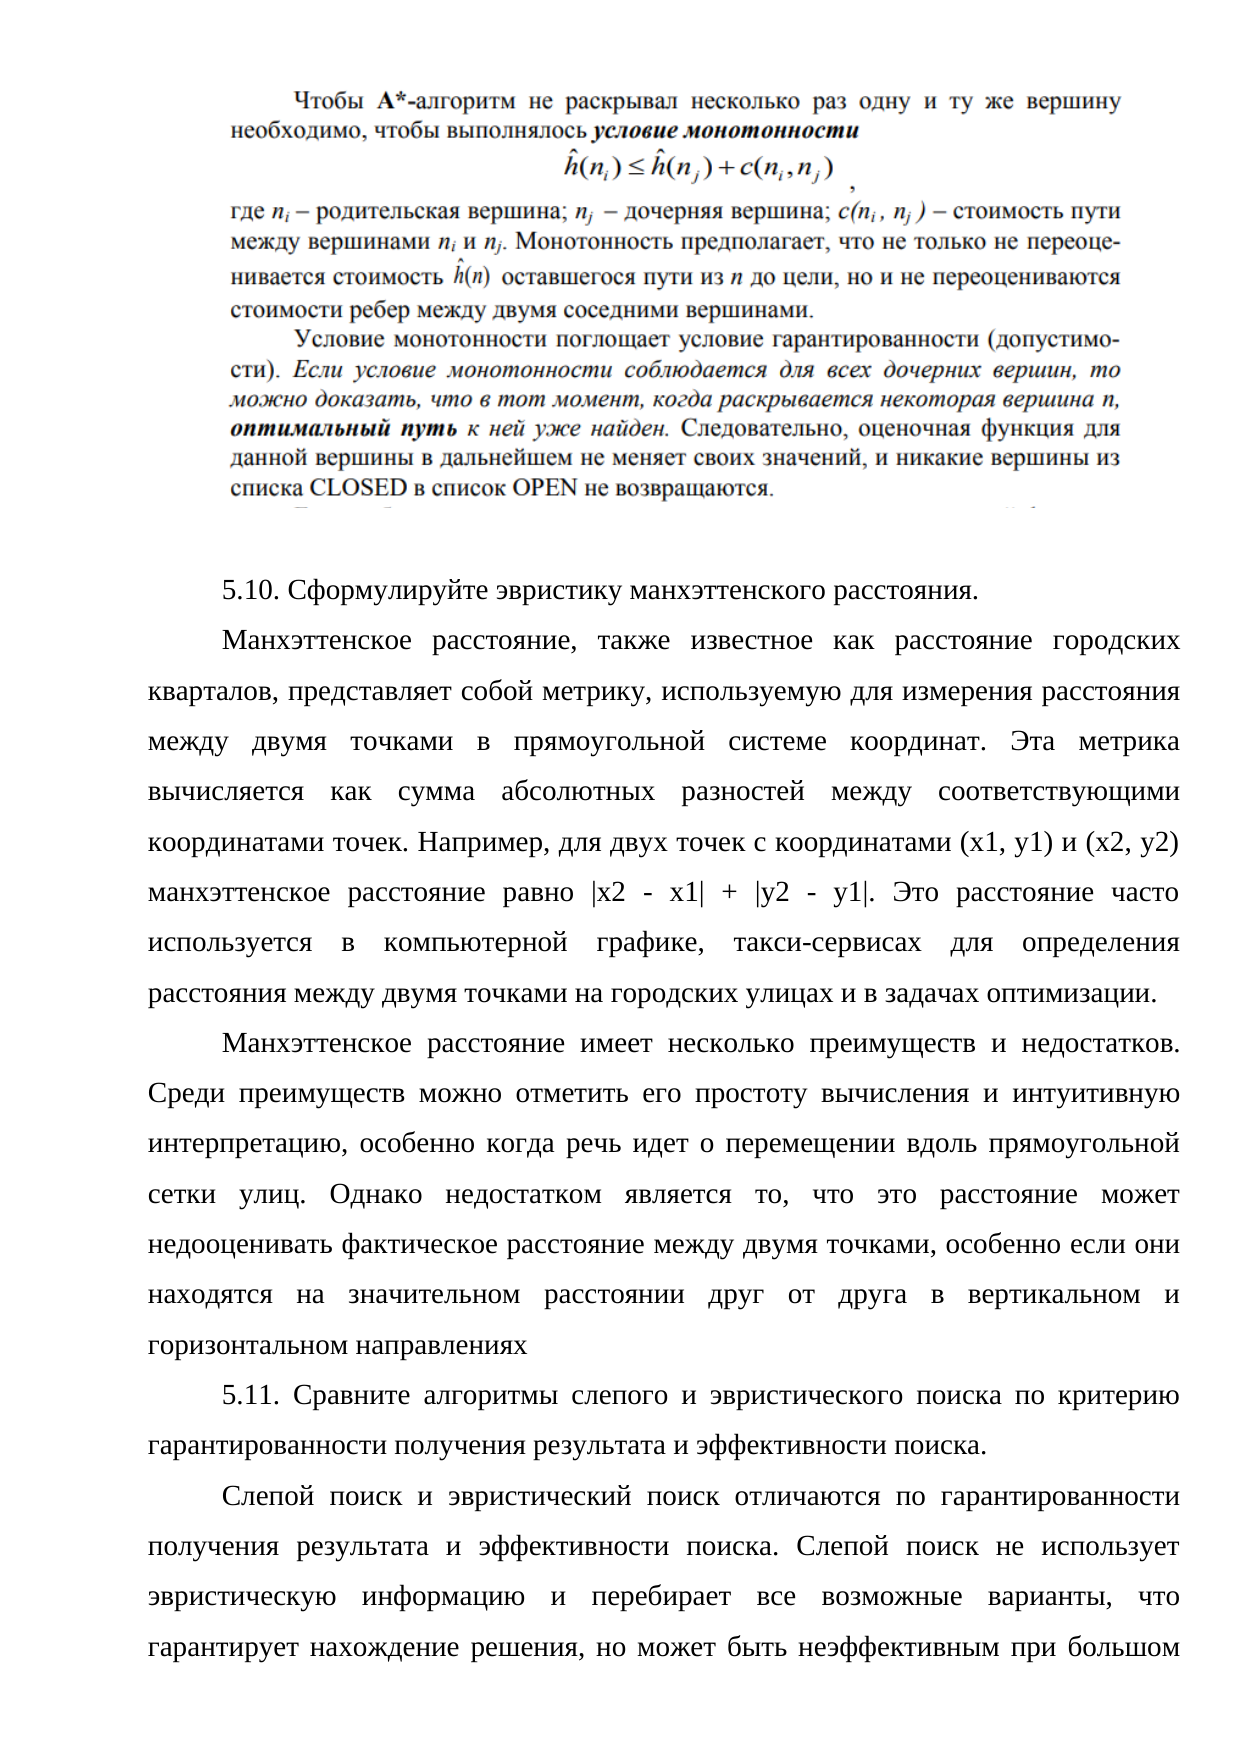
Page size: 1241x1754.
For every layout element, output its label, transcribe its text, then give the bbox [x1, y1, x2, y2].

text Манхэттенское расстояние, также известное как расстояние городских кварталов, представляет собой метрику, используемую для измерения расстояния между двумя точками в прямоугольной системе координат. Эта метрика вычисляется как сумма абсолютных разностей между соответствующими координатами точек. Например, для двух точек с координатами (x1, y1) и (x2, y2) манхэттенское расстояние равно |x2 - x1| + |y2 - y1|. Это расстояние часто используется в компьютерной графике, такси-сервисах для определения расстояния между двумя точками на городских улицах и в задачах оптимизации. [148, 622, 1181, 1008]
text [148, 1478, 1181, 1662]
text 5.11. Сравните алгоритмы слепого и эвристического поиска по критерию гарантированности получения результата и эффективности поиска. [148, 1377, 1181, 1461]
text Манхэттенское расстояние имеет несколько преимуществ и недостатков. Среди преимуществ можно отметить его простоту вычисления и интуитивную интерпретацию, особенно когда речь идет о перемещении вдоль прямоугольной сетки улиц. Однако недостатком является то, что это расстояние может недооценивать фактическое расстояние между двумя точками, особенно если они находятся на значительном расстоянии друг от друга в вертикальном и горизонтальном направлениях [148, 1025, 1181, 1360]
text 5.10. Сформулируйте эвристику манхэттенского расстояния. [148, 572, 1181, 606]
picture [221, 88, 1130, 508]
